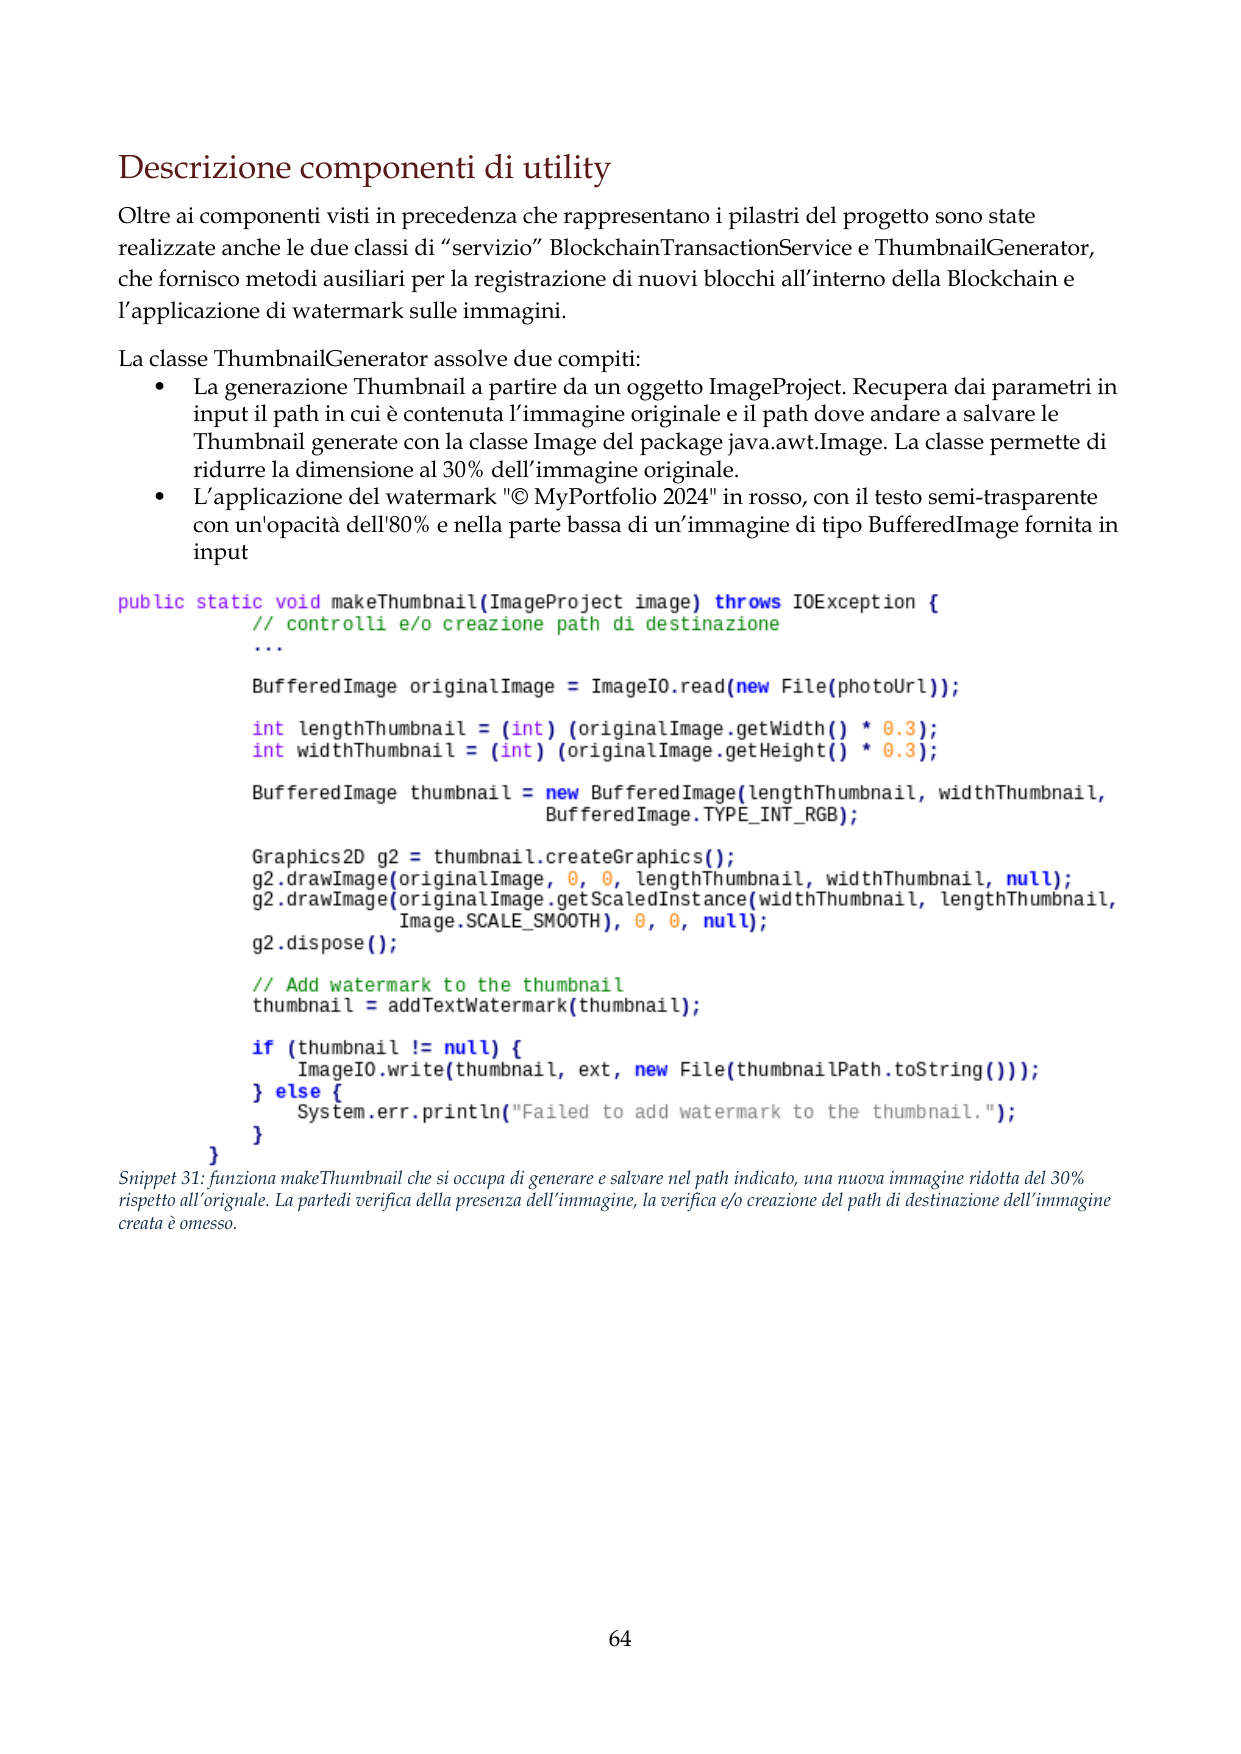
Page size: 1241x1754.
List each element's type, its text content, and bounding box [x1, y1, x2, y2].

list L’applicazione del watermark "© MyPortfolio 2024" in rosso, con il testo semi-trasparente con un'opacità dell'80% e nella parte bassa di un’immagine di tipo BufferedImage fornita in input [156, 483, 1122, 566]
text Oltre ai componenti visti in precedenza che rappresentano i pilastri del progetto sono state realizzate anche le due classi di “servizio” BlockchainTransactionService e ThumbnailGenerator, che fornisco metodi ausiliari per la registrazione di nuovi blocchi all’interno della Blockchain e l’applicazione di watermark sulle immagini. [118, 202, 1122, 325]
list La generazione Thumbnail a partire da un oggetto ImageProject. Recupera dai parametri in input il path in cui è contenuta l’immagine originale e il path dove andare a salvare le Thumbnail generate con la classe Image del package java.awt.Image. La classe permette di ridurre la dimensione al 30% dell’immagine originale. [156, 373, 1122, 483]
subtitle Descrizione componenti di utility [118, 148, 1122, 188]
text La classe ThumbnailGenerator assolve due compiti: [118, 345, 1122, 373]
